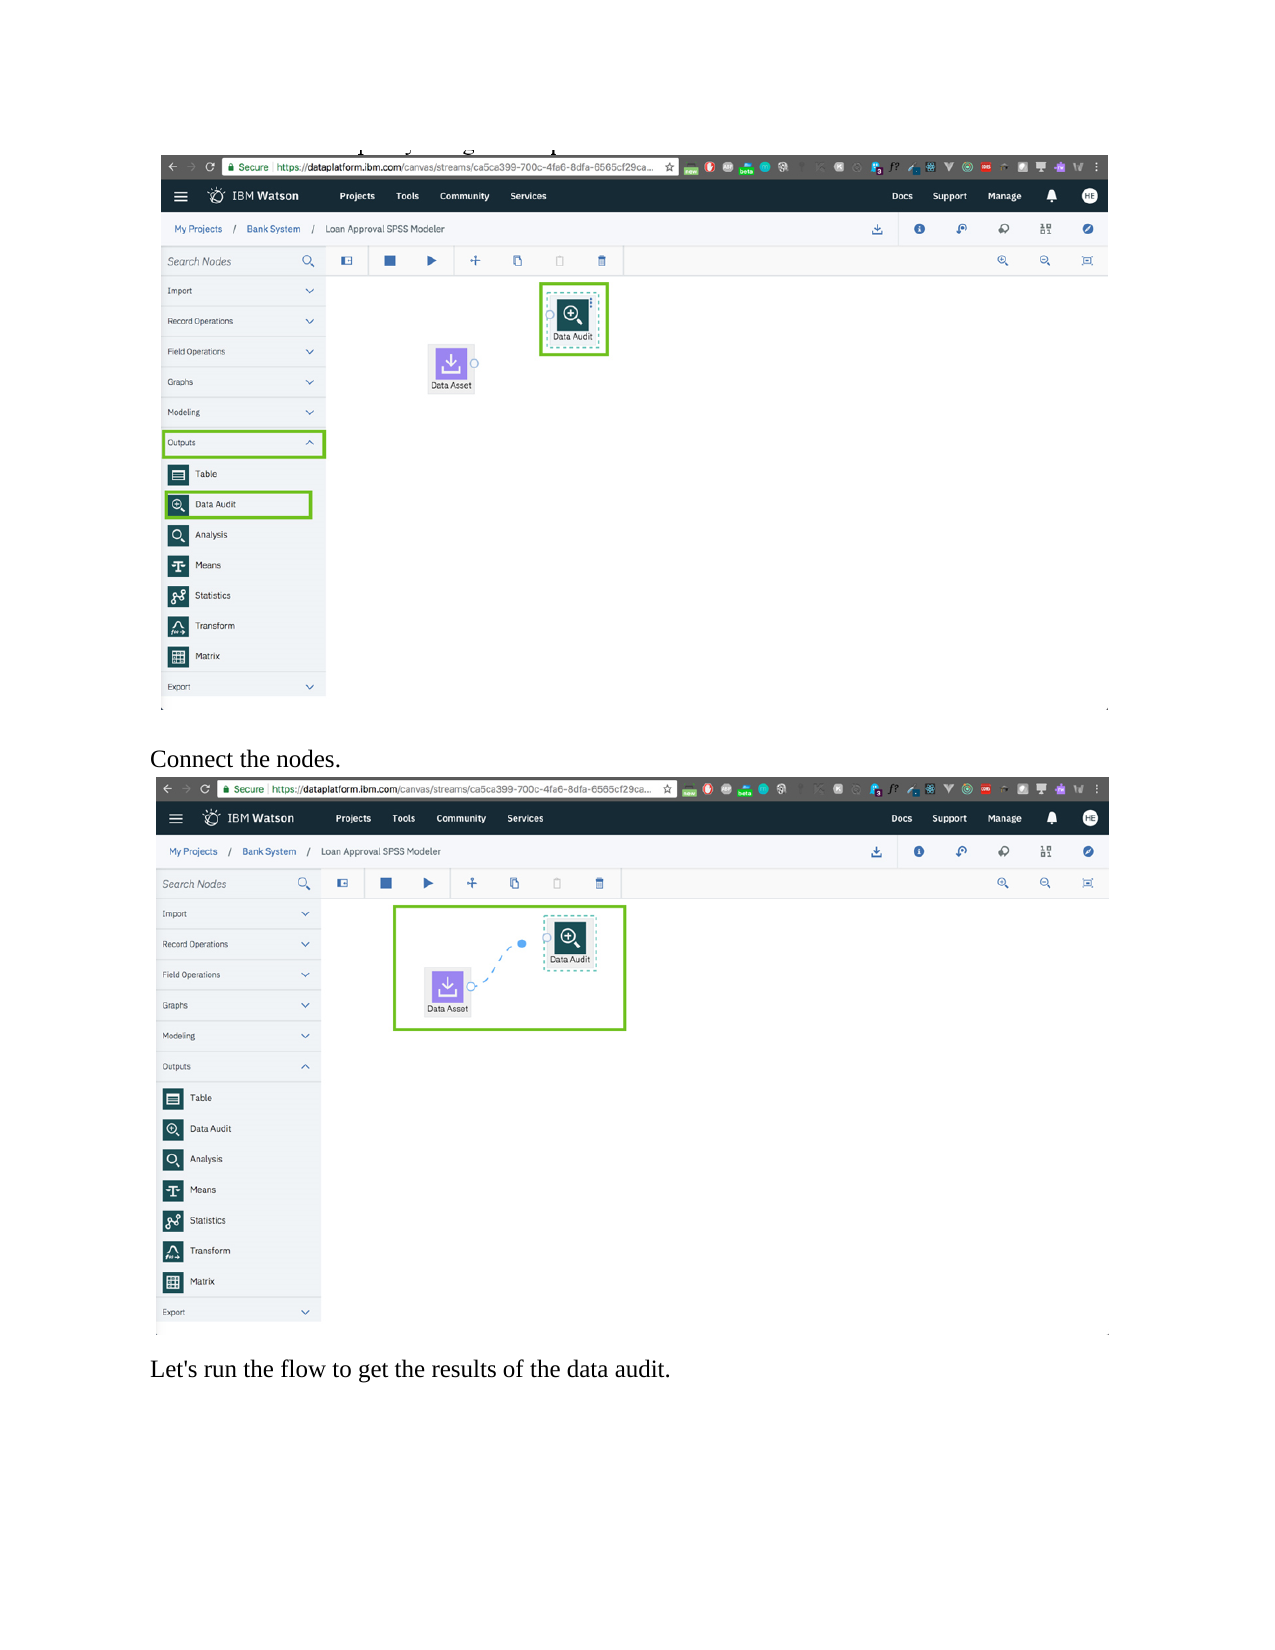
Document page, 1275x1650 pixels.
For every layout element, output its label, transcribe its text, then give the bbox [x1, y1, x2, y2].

text Let's run the flow to get the results of the data audit. [150, 1354, 1125, 1413]
picture [150, 150, 1124, 725]
picture [150, 774, 1124, 1335]
